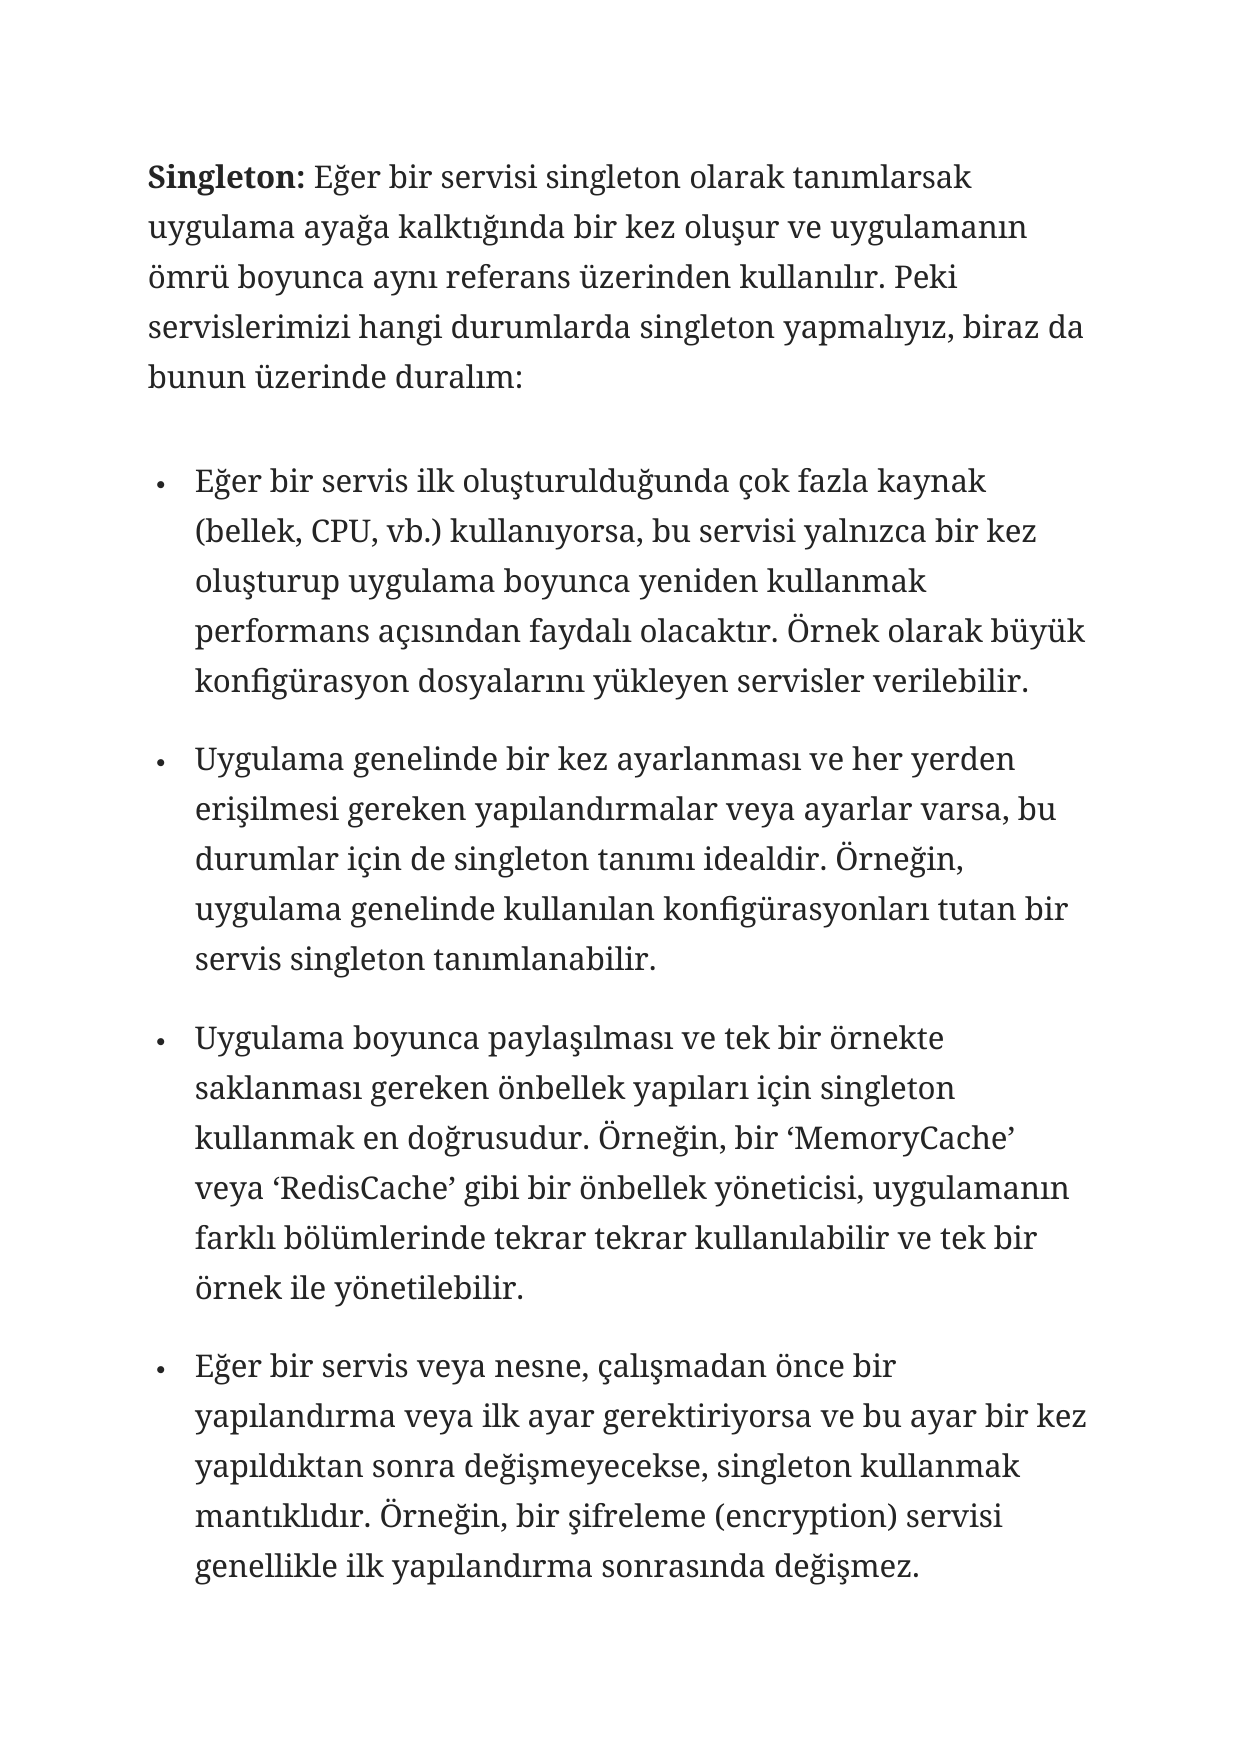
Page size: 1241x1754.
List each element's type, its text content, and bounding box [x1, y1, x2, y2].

list Eğer bir servis veya nesne, çalışmadan önce bir yapılandırma veya ilk ayar gerektiriyorsa ve bu ayar bir kez yapıldıktan sonra değişmeyecekse, singleton kullanmak mantıklıdır. Örneğin, bir şifreleme (encryption) servisi genellikle ilk yapılandırma sonrasında değişmez. [157, 1337, 1093, 1587]
list Uygulama boyunca paylaşılması ve tek bir örnekte saklanması gereken önbellek yapıları için singleton kullanmak en doğrusudur. Örneğin, bir ‘MemoryCache’ veya ‘RedisCache’ gibi bir önbellek yöneticisi, uygulamanın farklı bölümlerinde tekrar tekrar kullanılabilir ve tek bir örnek ile yönetilebilir. [157, 1008, 1093, 1308]
text Singleton: Eğer bir servisi singleton olarak tanımlarsak uygulama ayağa kalktığında bir kez oluşur ve uygulamanın ömrü boyunca aynı referans üzerinden kullanılır. Peki servislerimizi hangi durumlarda singleton yapmalıyız, biraz da bunun üzerinde duralım: [148, 148, 1093, 398]
list Uygulama genelinde bir kez ayarlanması ve her yerden erişilmesi gereken yapılandırmalar veya ayarlar varsa, bu durumlar için de singleton tanımı idealdir. Örneğin, uygulama genelinde kullanılan konfigürasyonları tutan bir servis singleton tanımlanabilir. [157, 730, 1093, 980]
list Eğer bir servis ilk oluşturulduğunda çok fazla kaynak (bellek, CPU, vb.) kullanıyorsa, bu servisi yalnızca bir kez oluşturup uygulama boyunca yeniden kullanmak performans açısından faydalı olacaktır. Örnek olarak büyük konfigürasyon dosyalarını yükleyen servisler verilebilir. [157, 451, 1093, 701]
